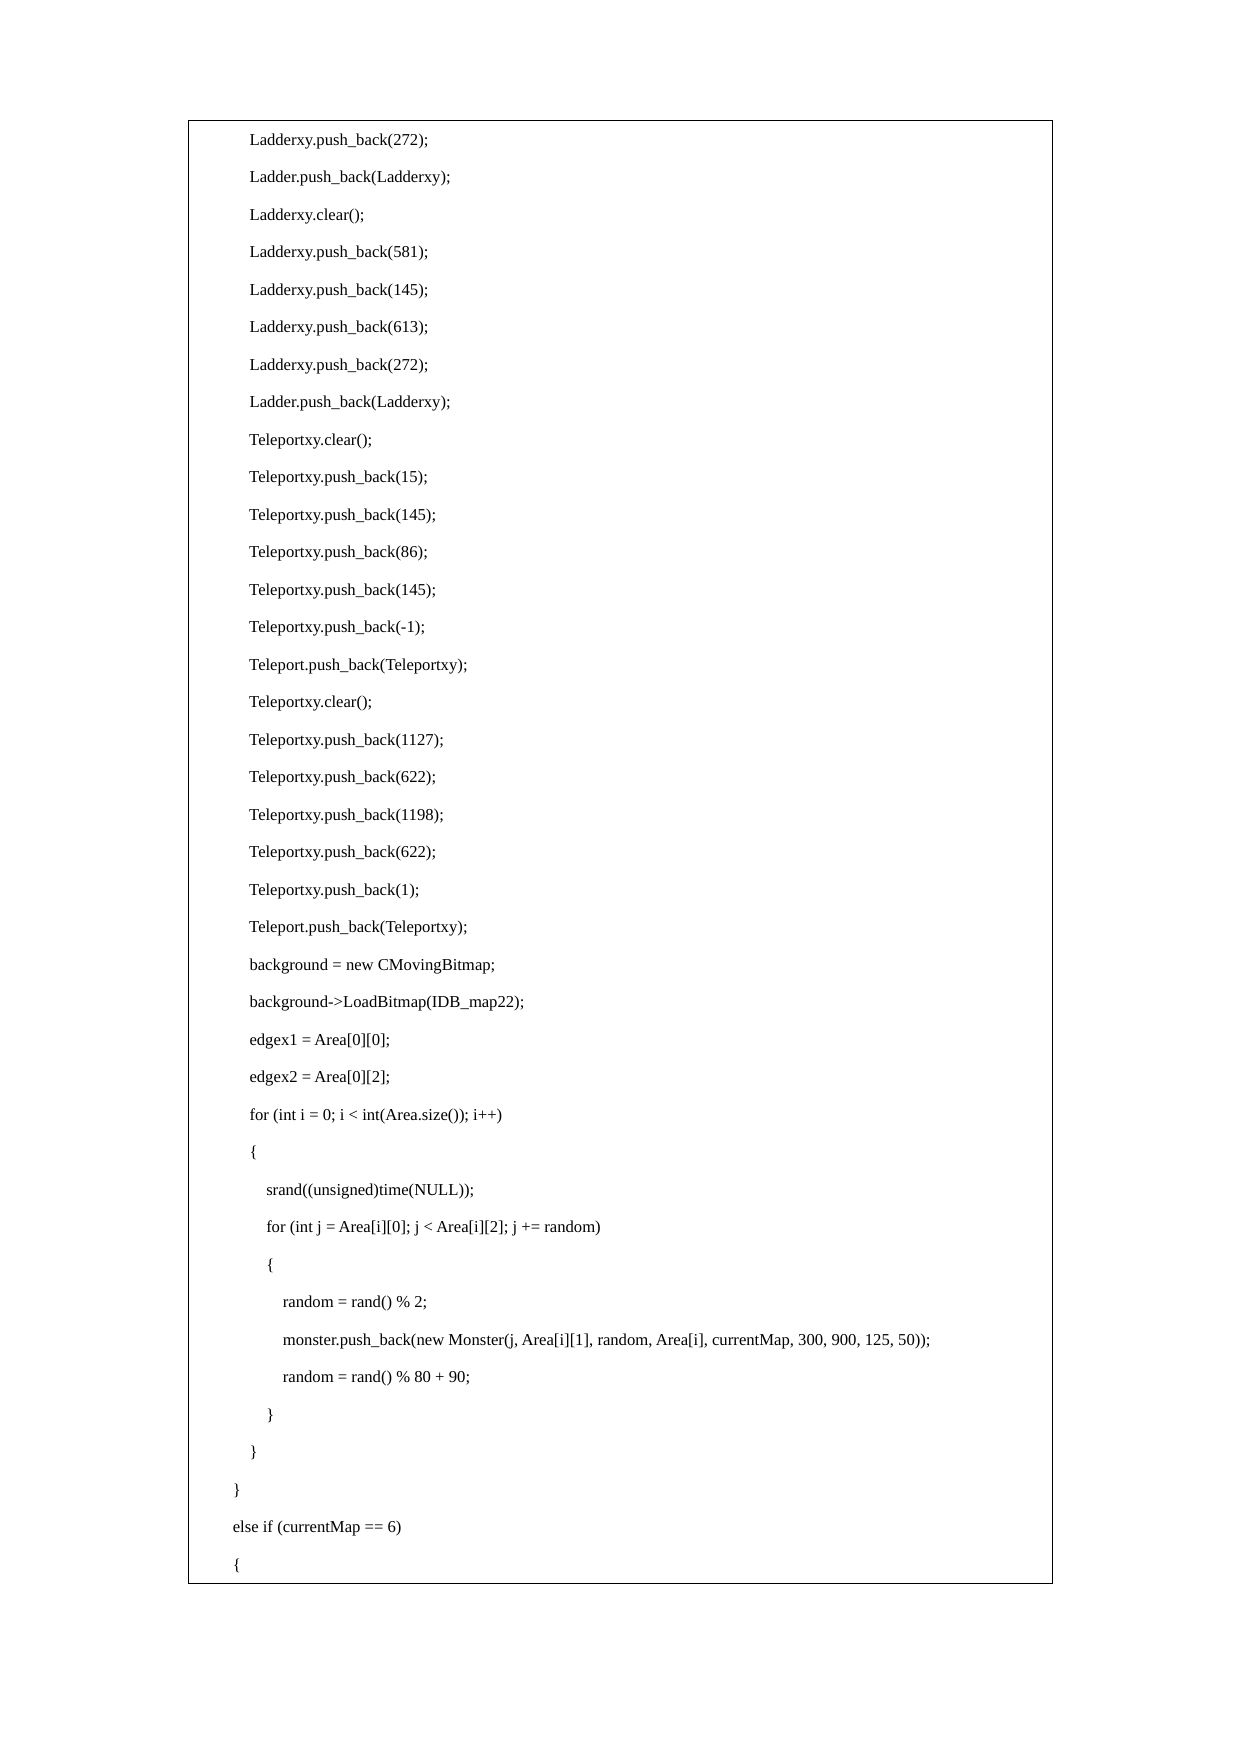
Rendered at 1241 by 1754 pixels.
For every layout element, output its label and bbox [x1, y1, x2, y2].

table_cell [189, 121, 1052, 1583]
